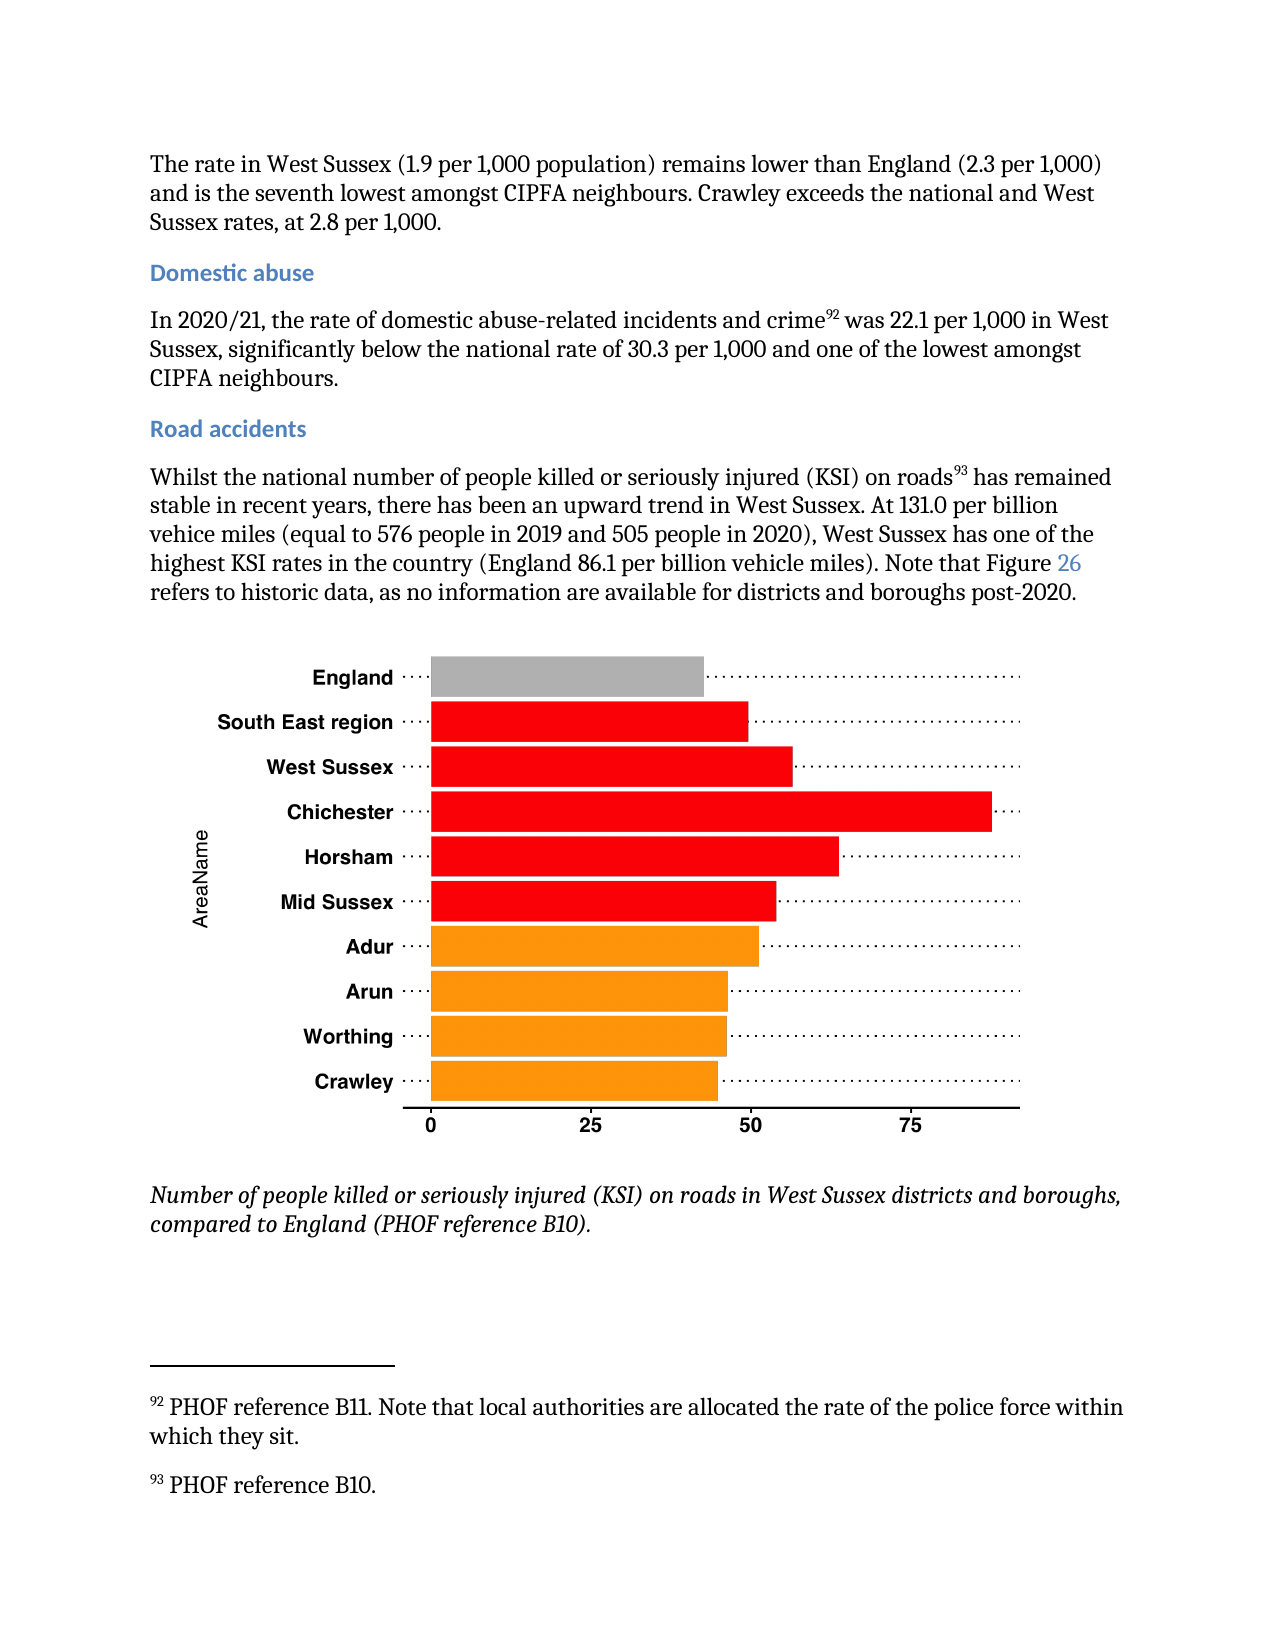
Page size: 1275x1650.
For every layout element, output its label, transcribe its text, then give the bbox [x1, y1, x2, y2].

text The rate in West Sussex (1.9 per 1,000 population) remains lower than England (2.3 per 1,000) and is the seventh lowest amongst CIPFA neighbours. Crawley exceeds the national and West Sussex rates, at 2.8 per 1,000. [150, 150, 1125, 236]
subtitle Road accidents [150, 413, 1125, 444]
text Number of people killed or seriously injured (KSI) on roads in West Sussex districts and boroughs, compared to England (PHOF reference B10). [150, 1181, 1125, 1238]
picture [168, 625, 1044, 1161]
subtitle Domestic abuse [150, 257, 1125, 288]
text In 2020/21, the rate of domestic abuse-related incidents and crime was 22.1 per 1,000 in West Sussex, significantly below the national rate of 30.3 per 1,000 and one of the lowest amongst CIPFA neighbours. [150, 306, 1125, 393]
text Whilst the national number of people killed or seriously injured (KSI) on roads has remained stable in recent years, there has been an upward trend in West Sussex. At 131.0 per billion vehice miles (equal to 576 people in 2019 and 505 people in 2020), West Sussex has one of the highest KSI rates in the country (England 86.1 per billion vehicle miles). Note that Figure 26 refers to historic data, as no information are available for districts and boroughs post-2020. [150, 463, 1125, 606]
